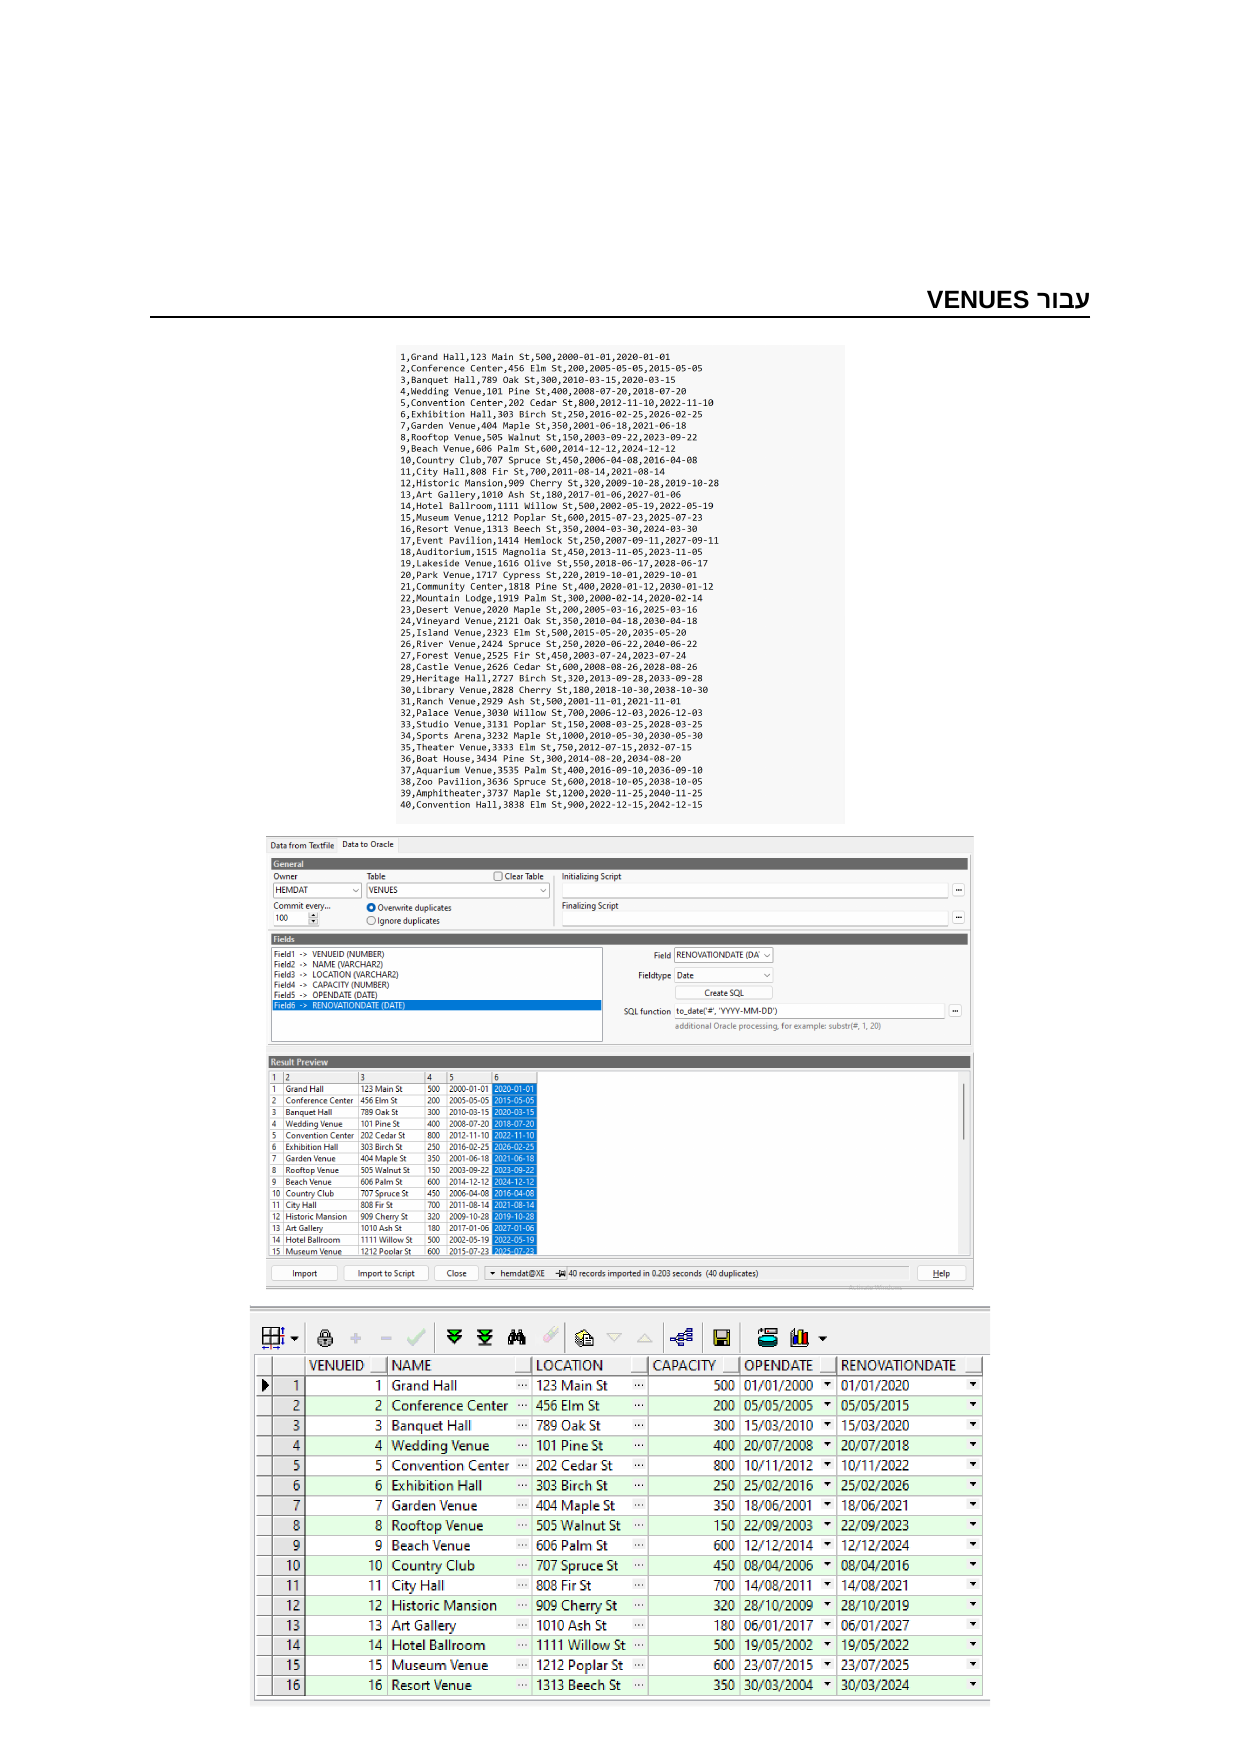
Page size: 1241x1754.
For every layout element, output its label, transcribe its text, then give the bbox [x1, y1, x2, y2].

picture [266, 836, 974, 1290]
picture [396, 345, 845, 824]
text עבור VENUES [150, 285, 1090, 316]
picture [249, 1305, 991, 1707]
